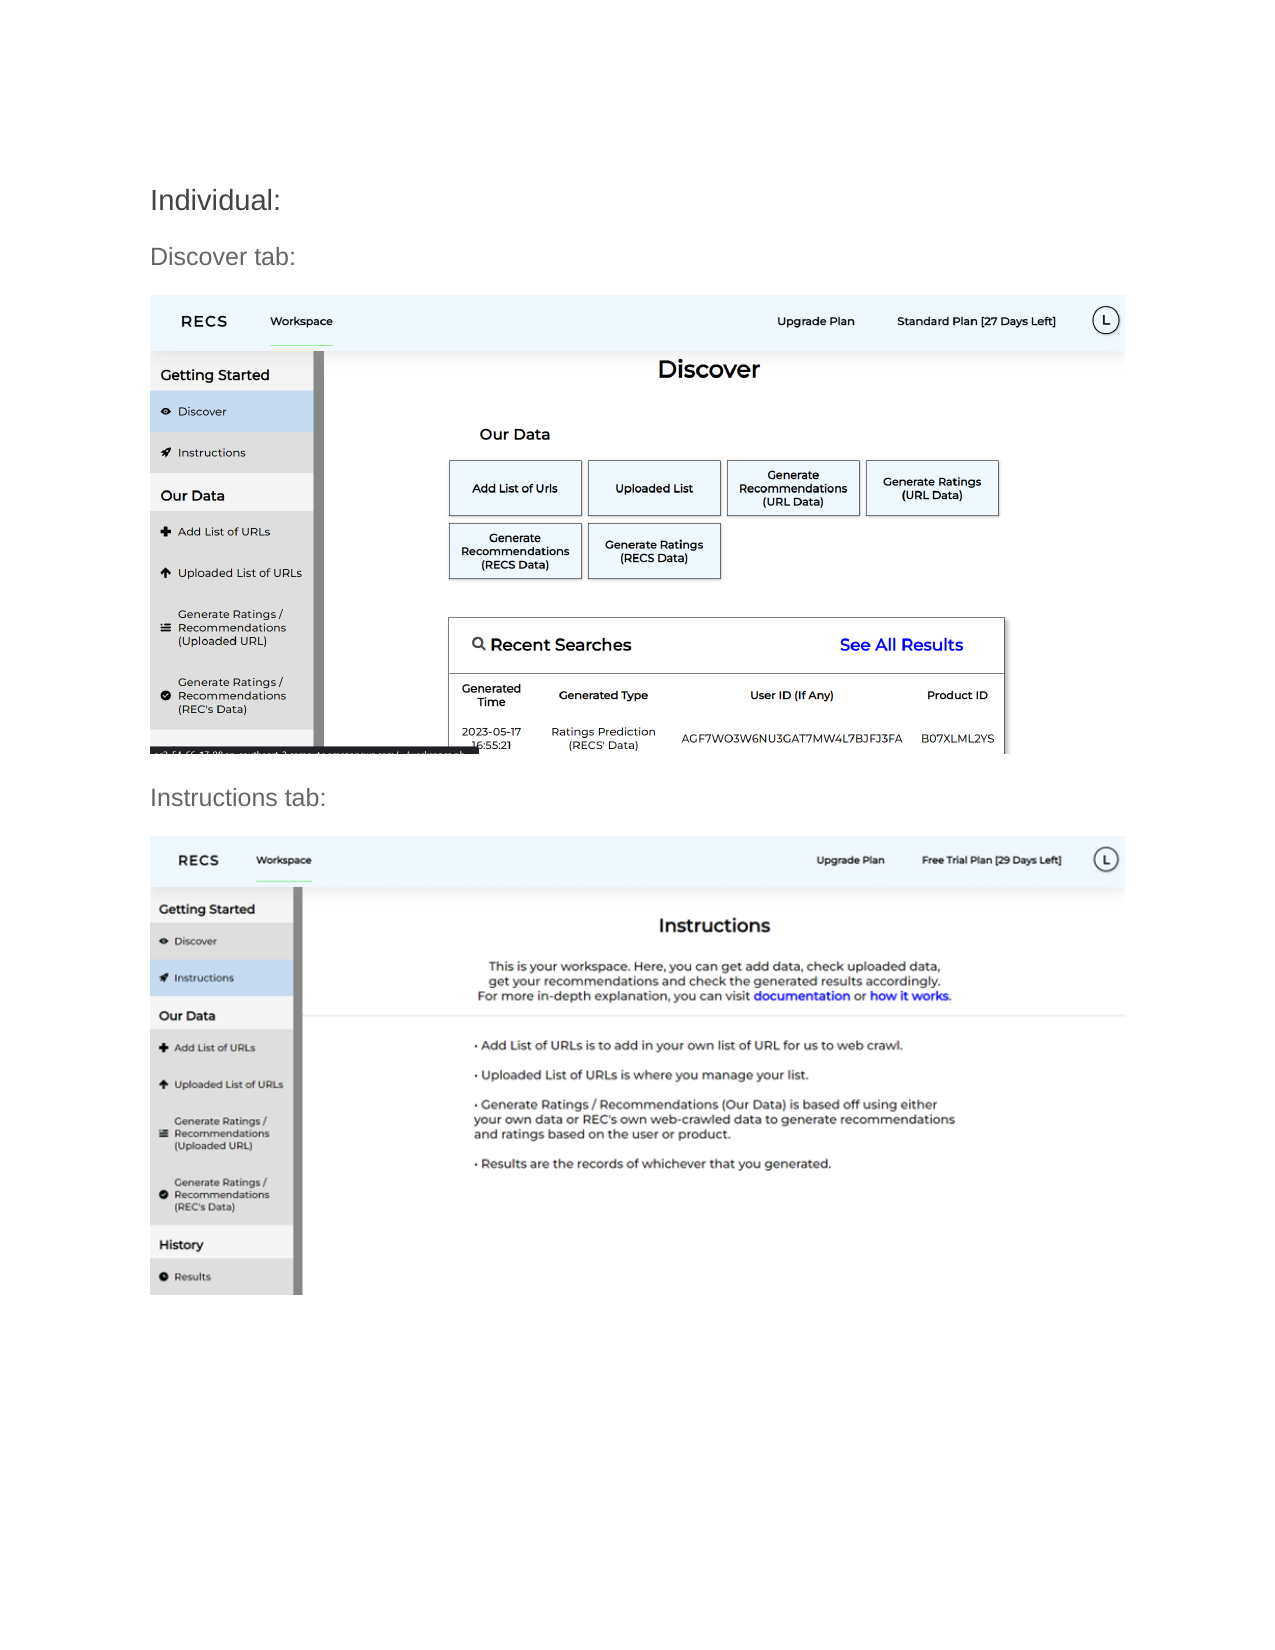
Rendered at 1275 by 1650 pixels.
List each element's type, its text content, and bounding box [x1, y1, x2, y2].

subtitle Instructions tab: [150, 783, 1125, 812]
picture [150, 295, 1125, 754]
subtitle Individual: [150, 183, 1125, 217]
picture [150, 836, 1125, 1295]
subtitle Discover tab: [150, 242, 1125, 271]
